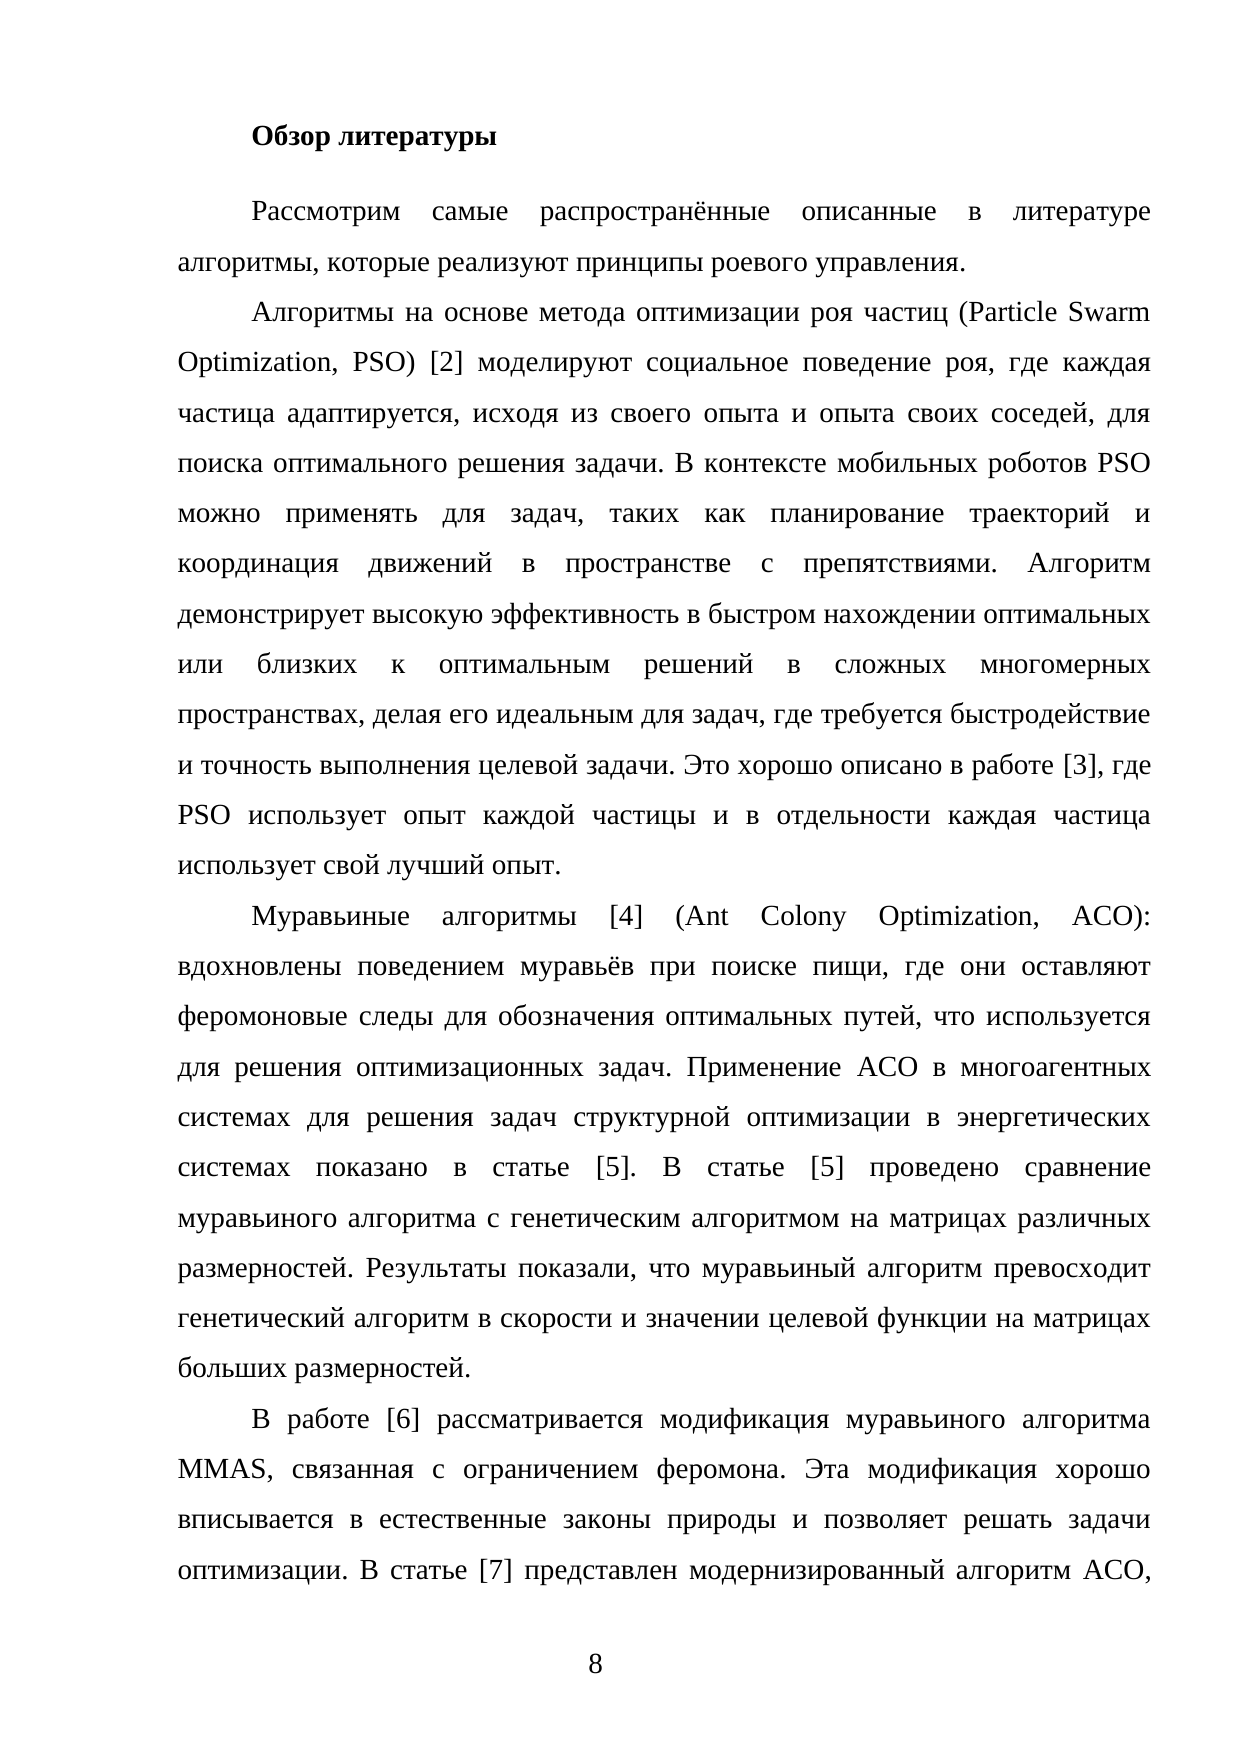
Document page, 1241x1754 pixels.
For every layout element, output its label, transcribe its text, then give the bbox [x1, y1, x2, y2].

text Обзор литературы [177, 118, 1152, 152]
text Рассмотрим самые распространённые описанные в литературе алгоритмы, которые реализуют принципы роевого управления. [177, 193, 1152, 277]
list Алгоритмы на основе метода оптимизации роя частиц (Particle Swarm Optimization, PSO) [2] моделируют социальное поведение роя, где каждая частица адаптируется, исходя из своего опыта и опыта своих соседей, для поиска оптимального решения задачи. В контексте мобильных роботов PSO можно применять для задач, таких как планирование траекторий и координация движений в пространстве с препятствиями. Алгоритм демонстрирует высокую эффективность в быстром нахождении оптимальных или близких к оптимальным решений в сложных многомерных пространствах, делая его идеальным для задач, где требуется быстродействие и точность выполнения целевой задачи. Это хорошо описано в работе [3], где PSO использует опыт каждой частицы и в отдельности каждая частица использует свой лучший опыт. [177, 294, 1152, 881]
text Муравьиные алгоритмы [4] (Ant Colony Optimization, ACO): вдохновлены поведением муравьёв при поиске пищи, где они оставляют феромоновые следы для обозначения оптимальных путей, что используется для решения оптимизационных задач. Применение ACO в многоагентных системах для решения задач структурной оптимизации в энергетических системах показано в статье [5]. В статье [5] проведено сравнение муравьиного алгоритма с генетическим алгоритмом на матрицах различных размерностей. Результаты показали, что муравьиный алгоритм превосходит генетический алгоритм в скорости и значении целевой функции на матрицах больших размерностей. [177, 898, 1152, 1384]
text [177, 1401, 1152, 1585]
